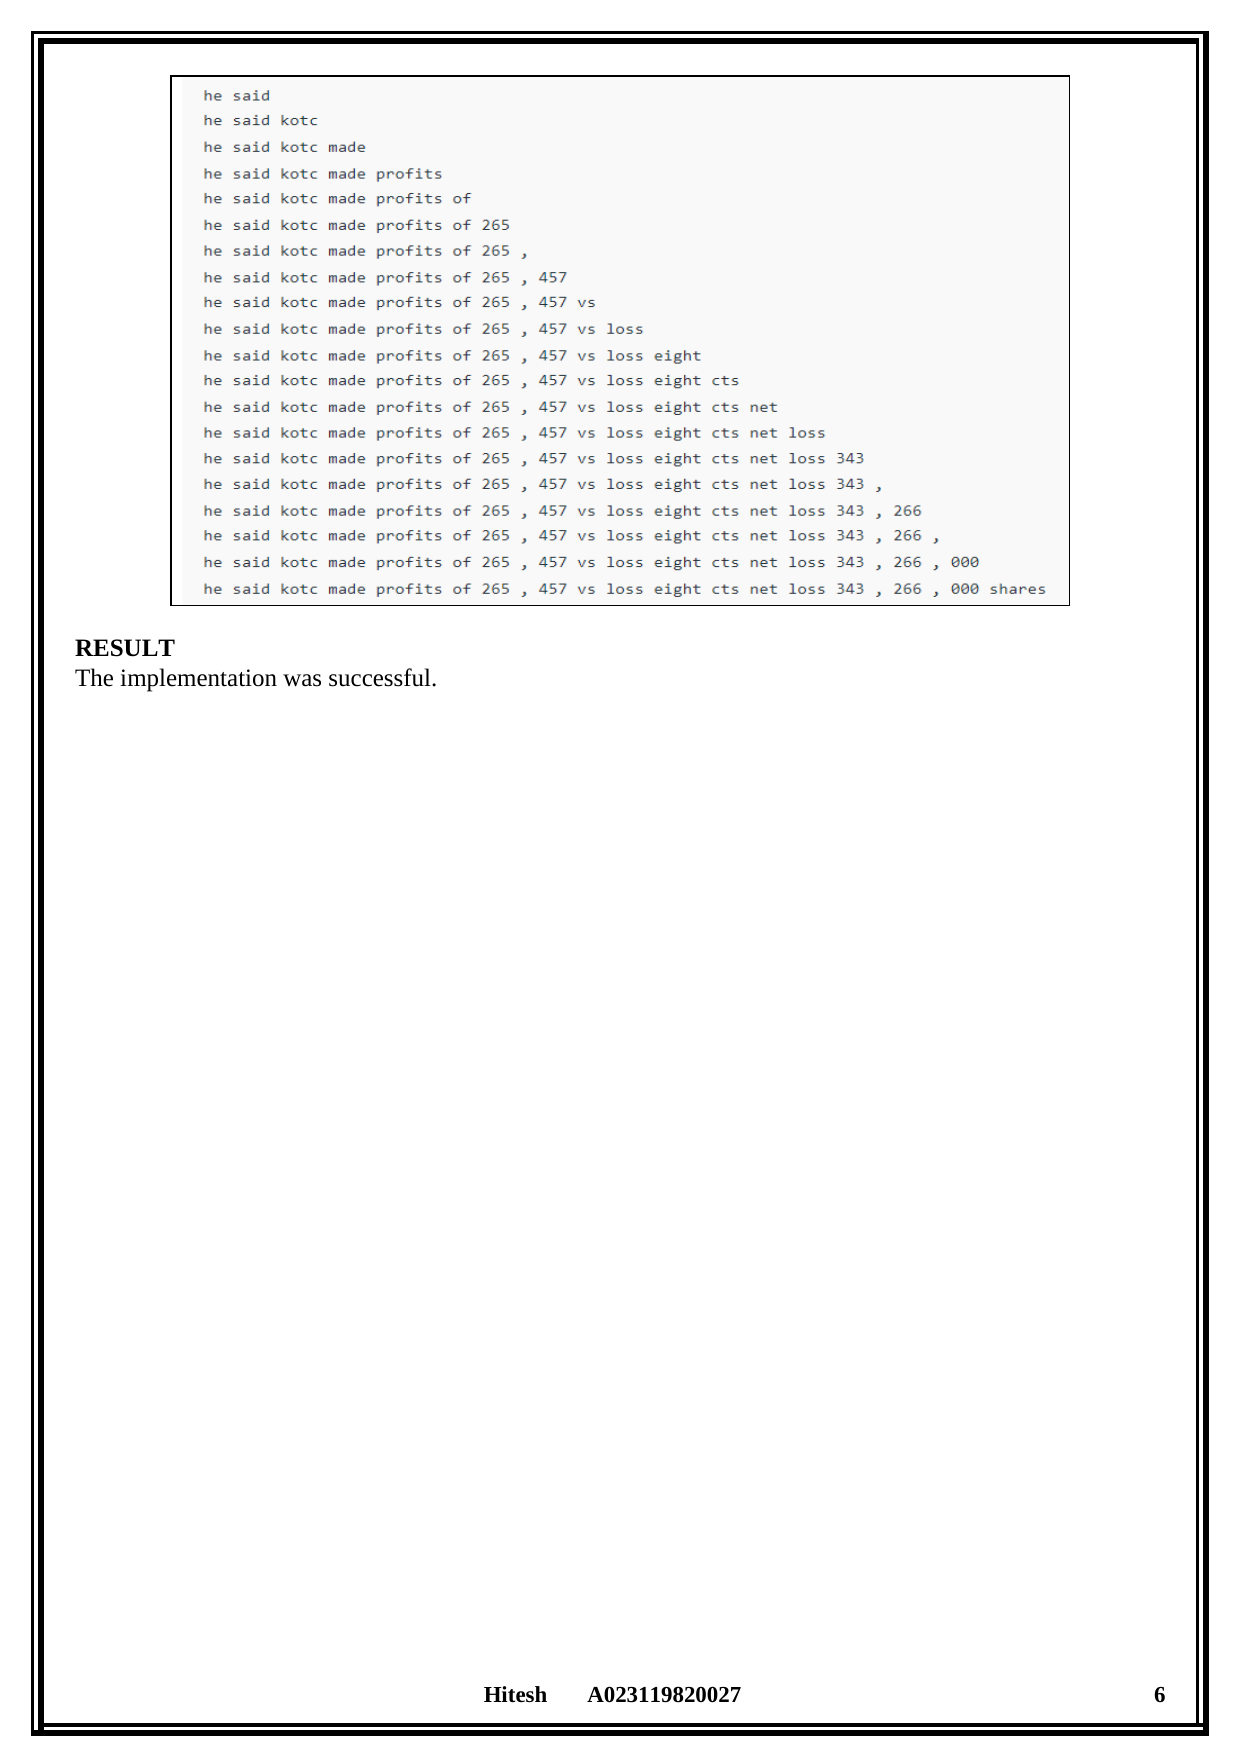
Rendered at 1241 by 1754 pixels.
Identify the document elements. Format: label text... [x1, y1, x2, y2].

text The implementation was successful. [75, 663, 1165, 692]
text RESULT [75, 633, 1165, 662]
picture [172, 77, 1069, 605]
